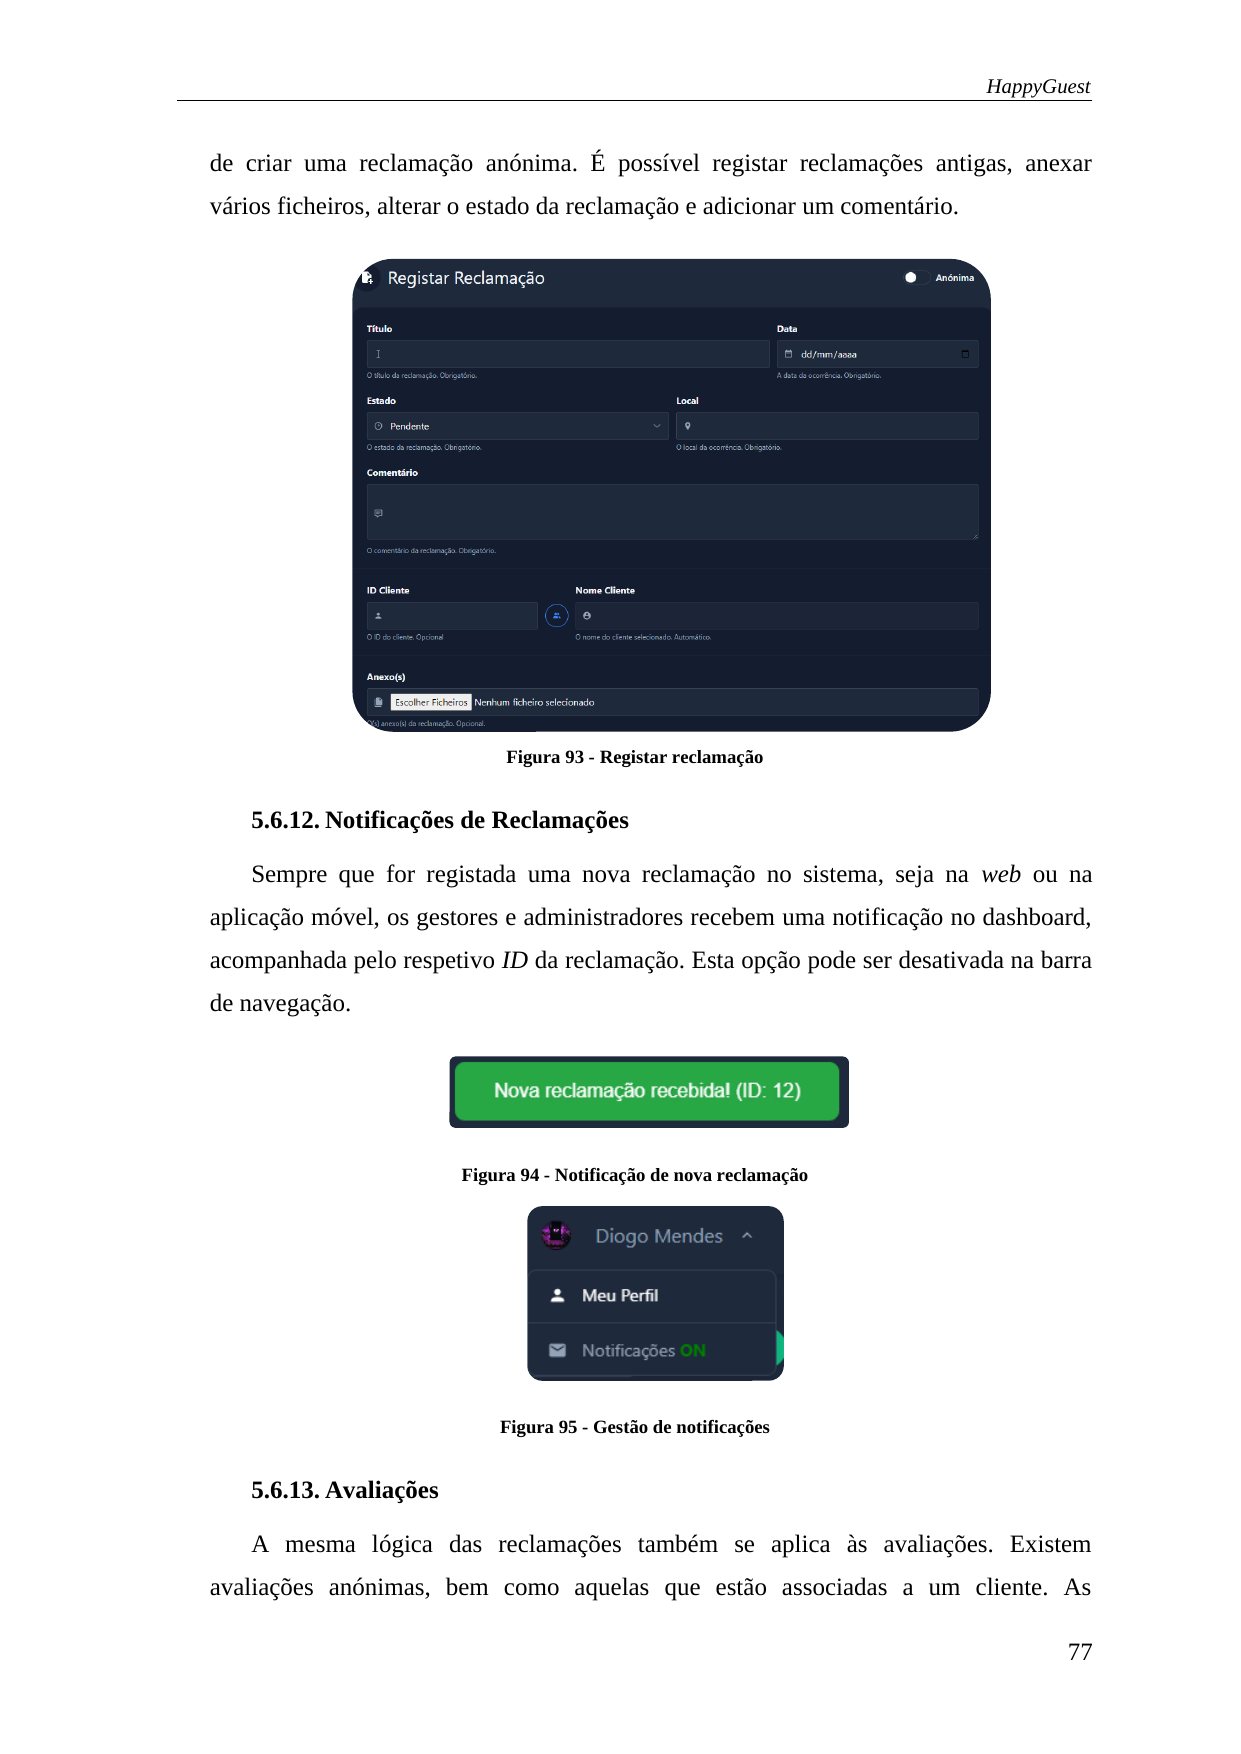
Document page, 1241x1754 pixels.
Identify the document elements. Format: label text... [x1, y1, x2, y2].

subtitle Avaliações [251, 1476, 1092, 1504]
text Sempre que for registada uma nova reclamação no sistema, seja na web ou na aplicação móvel, os gestores e administradores recebem uma notificação no dashboard, acompanhada pelo respetivo ID da reclamação. Esta opção pode ser desativada na barra de navegação. [209, 859, 1092, 1017]
text Figura 95 - Gestão de notificações [177, 1416, 1092, 1438]
picture [527, 1206, 784, 1381]
picture [352, 258, 991, 732]
picture [449, 1056, 849, 1128]
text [209, 148, 1092, 219]
text Figura 93 - Registar reclamação [177, 746, 1092, 768]
subtitle Notificações de Reclamações [251, 805, 1092, 834]
text Figura 94 - Notificação de nova reclamação [177, 1164, 1092, 1185]
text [209, 1529, 1092, 1601]
